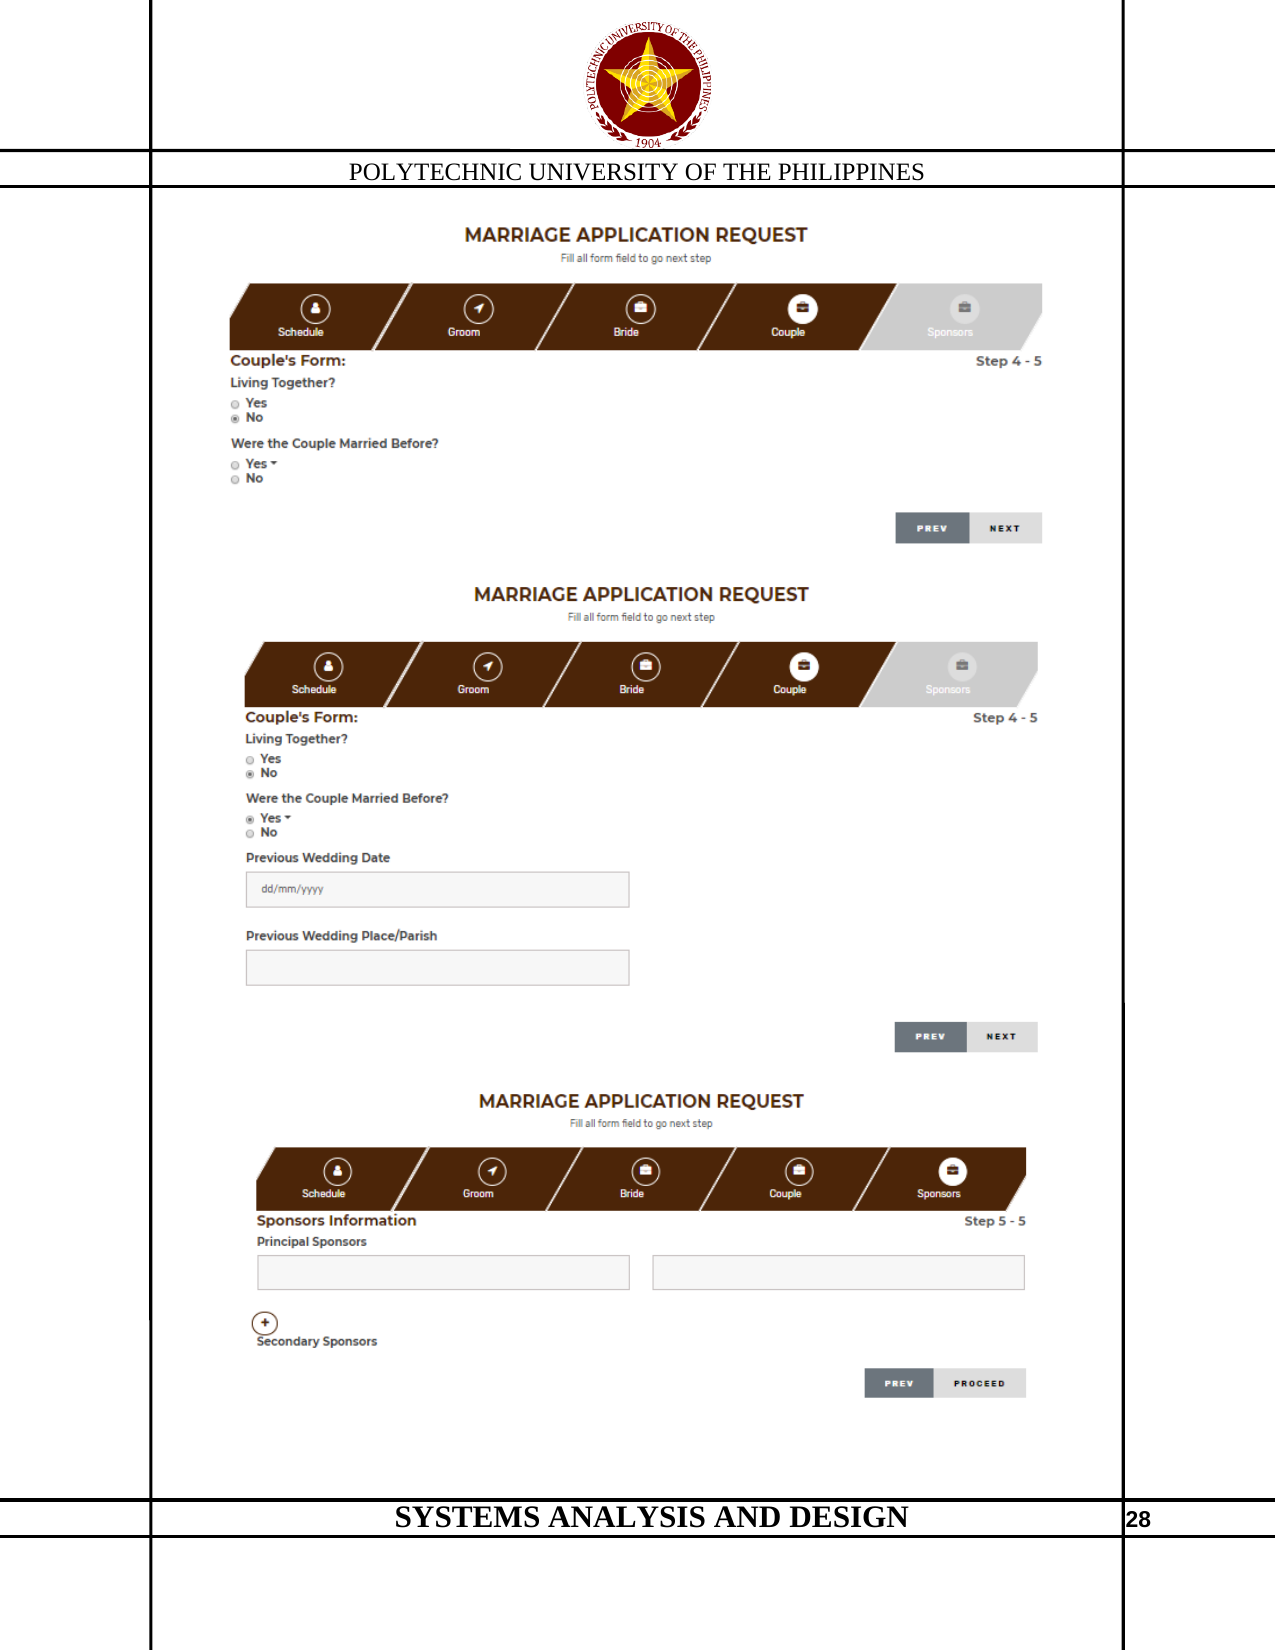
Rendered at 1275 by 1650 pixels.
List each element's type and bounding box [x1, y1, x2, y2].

picture [175, 212, 1103, 559]
picture [175, 572, 1103, 1064]
picture [225, 1085, 1064, 1408]
picture [583, 20, 712, 149]
